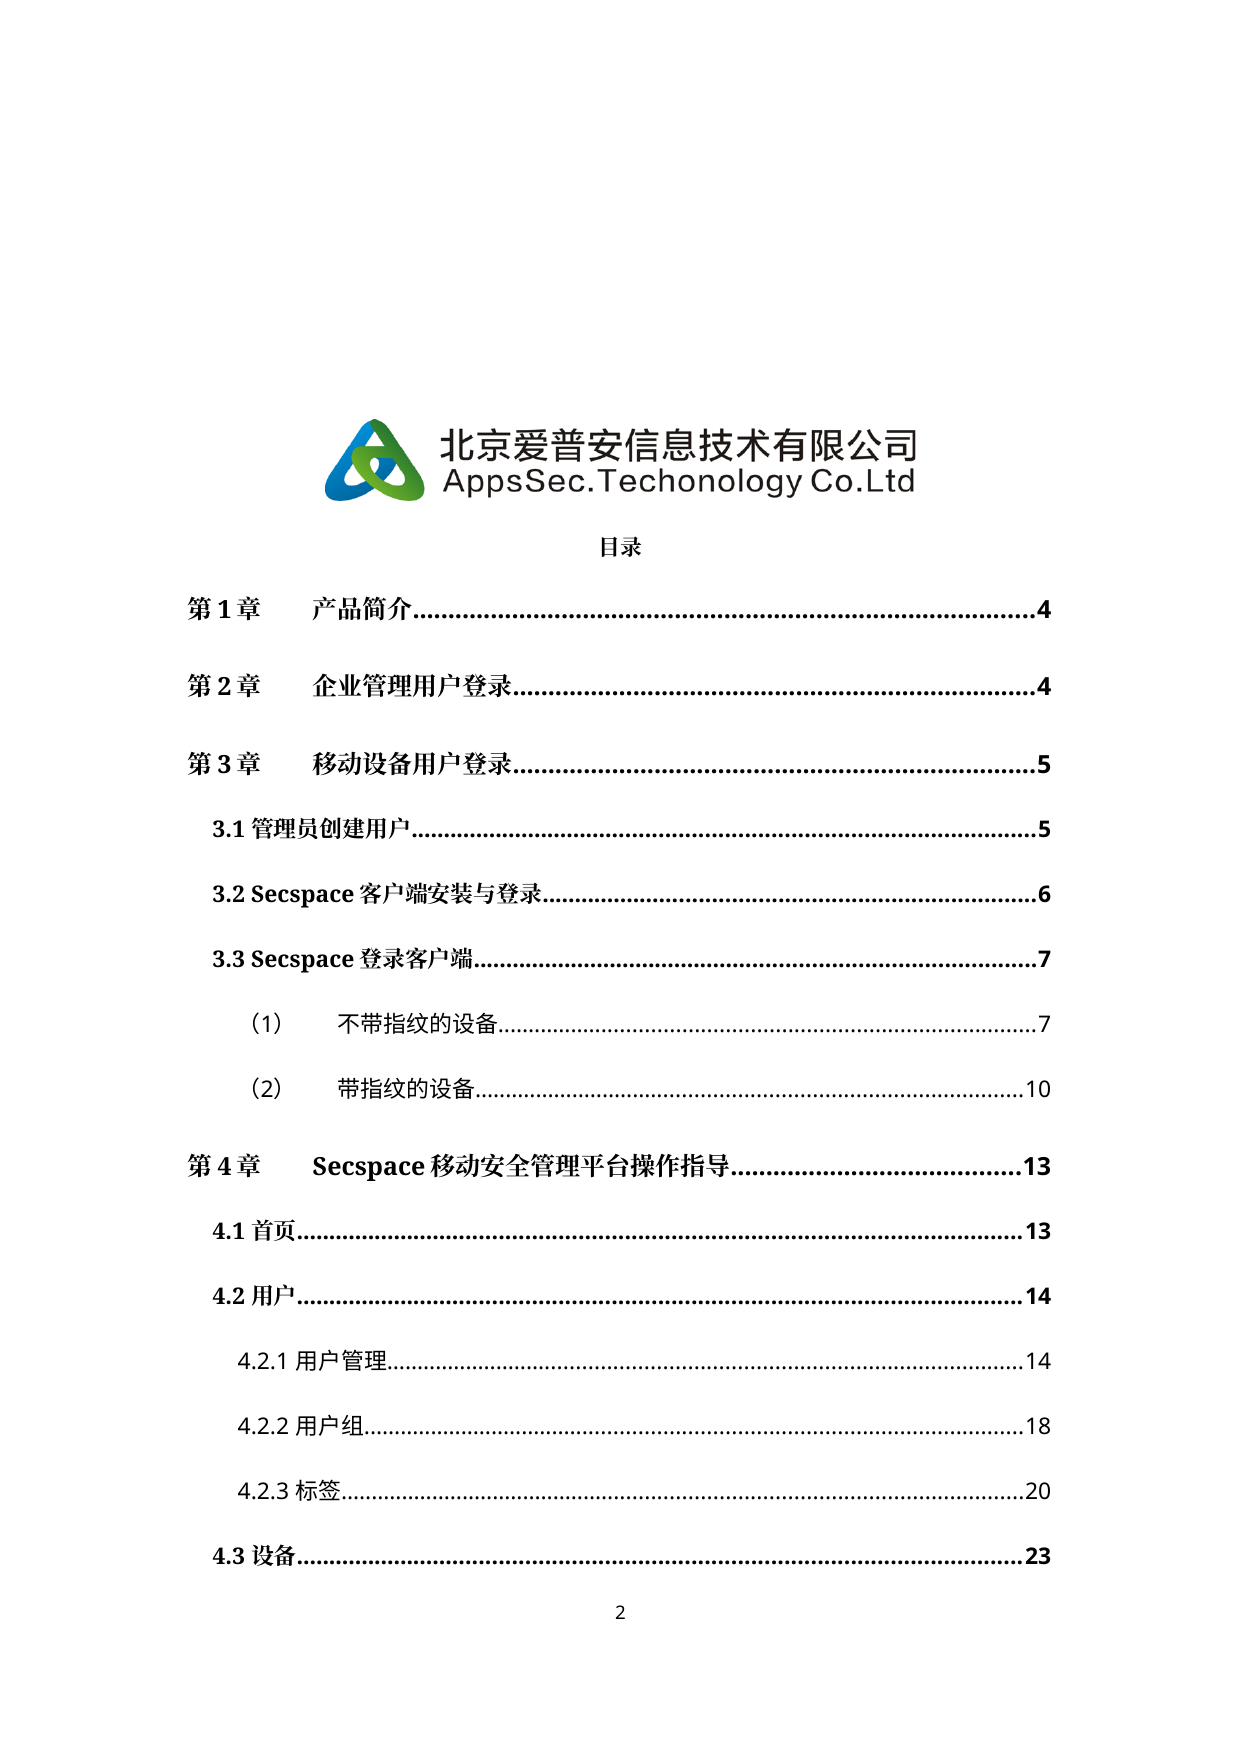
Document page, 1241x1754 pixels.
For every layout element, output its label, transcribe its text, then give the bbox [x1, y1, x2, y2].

text 第4章 Secspace移动安全管理平台操作指导 13 [187, 1132, 1053, 1197]
text 目录 [187, 530, 1053, 562]
text （2） 带指纹的设备 10 [237, 1055, 1053, 1120]
text 4.2 用户 14 [212, 1262, 1053, 1327]
text 4.1 首页 13 [212, 1197, 1053, 1262]
text 第2章 企业管理用户登录 4 [187, 652, 1053, 717]
text 3.1 管理员创建用户 5 [212, 795, 1053, 860]
text 4.2.1 用户管理 14 [237, 1327, 1053, 1392]
text 4.2.2 用户组 18 [237, 1392, 1053, 1457]
picture [325, 419, 916, 501]
text 3.2 Secspace客户端安装与登录 6 [212, 860, 1053, 925]
text 3.3 Secspace登录客户端 7 [212, 925, 1053, 990]
text 第3章 移动设备用户登录 5 [187, 730, 1053, 795]
text 第1章 产品简介 4 [187, 575, 1053, 640]
text 4.3 设备 23 [212, 1522, 1053, 1587]
text 4.2.3 标签 20 [237, 1457, 1053, 1522]
text （1） 不带指纹的设备 7 [237, 990, 1053, 1055]
picture [325, 492, 335, 501]
